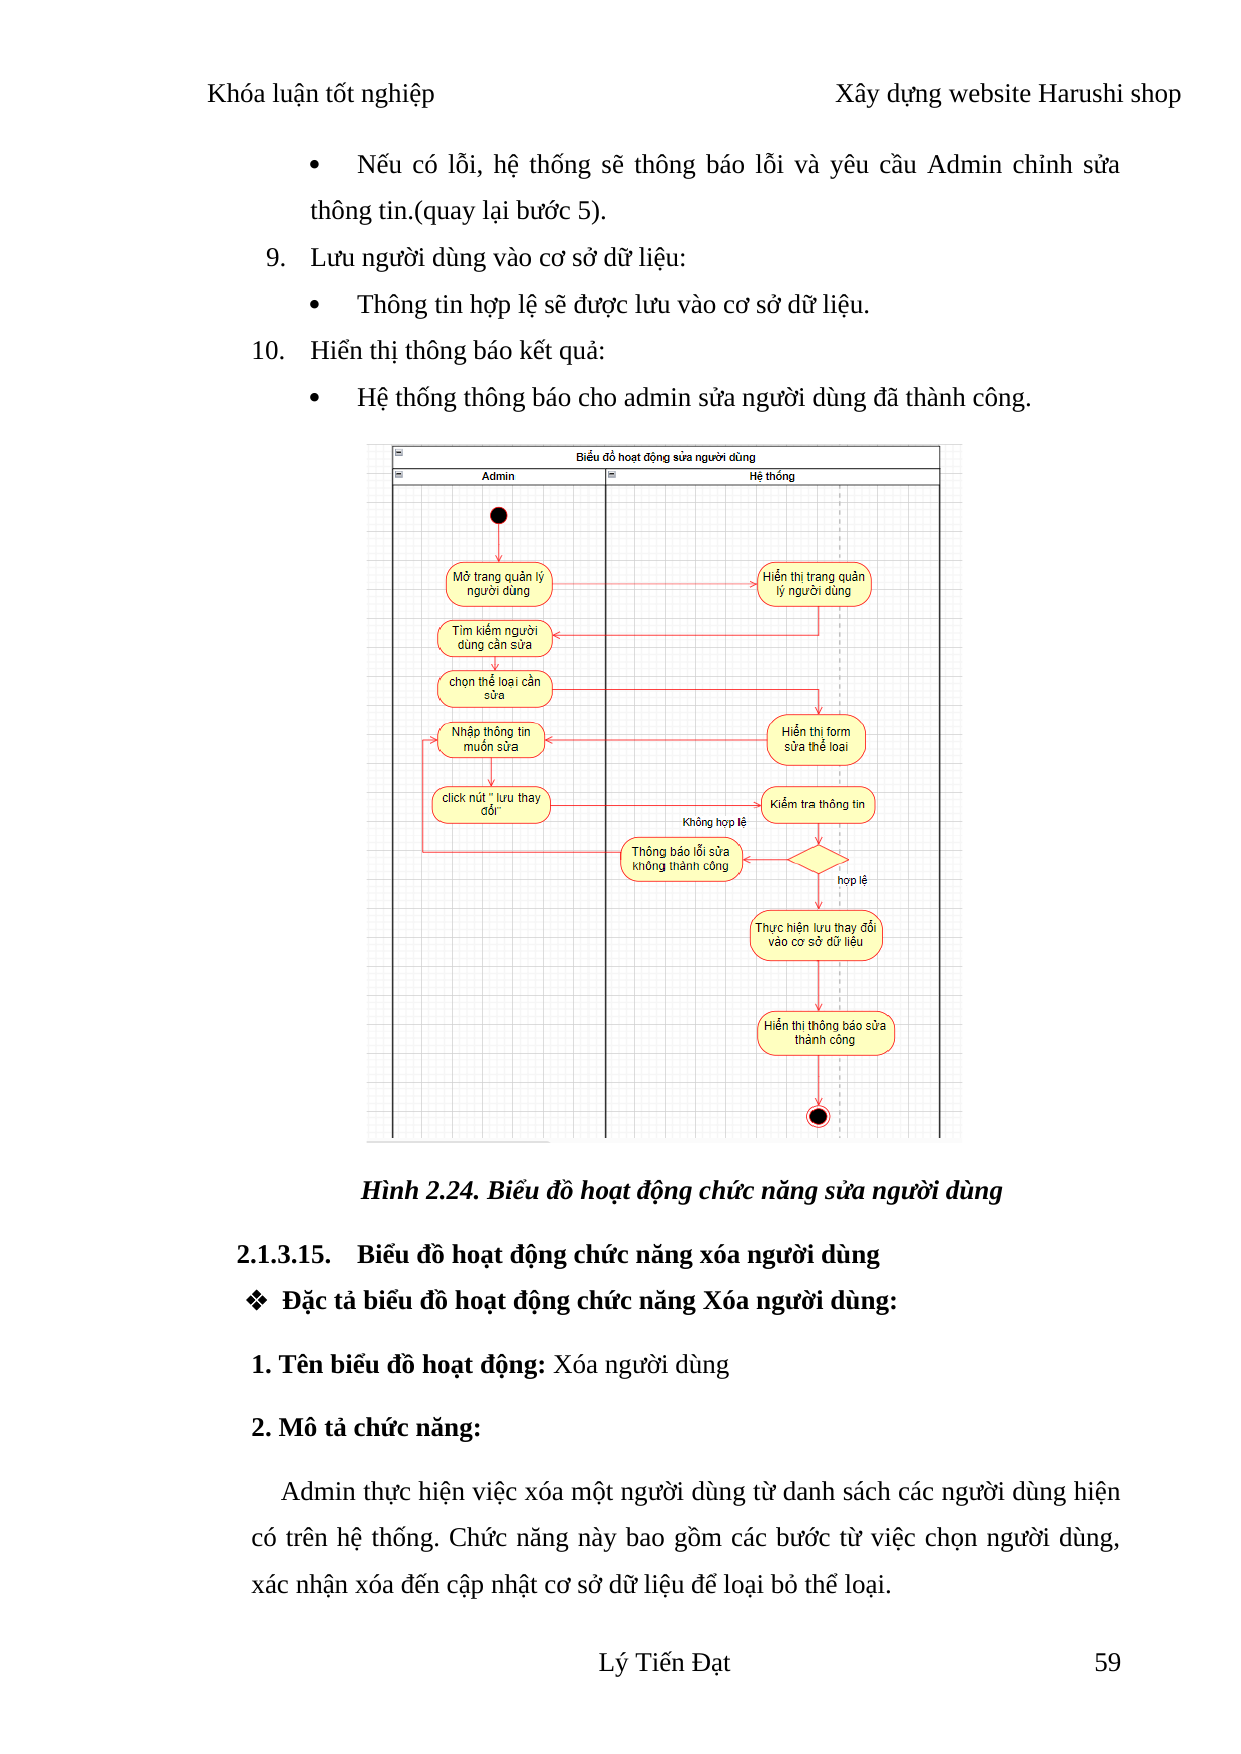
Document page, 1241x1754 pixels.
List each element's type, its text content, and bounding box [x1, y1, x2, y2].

list Thông tin hợp lệ sẽ được lưu vào cơ sở dữ liệu. [282, 288, 1122, 319]
list Nếu có lỗi, hệ thống sẽ thông báo lỗi và yêu cầu Admin chỉnh sửa thông tin.(quay lại bước 5). [310, 148, 1122, 226]
list Lưu người dùng vào cơ sở dữ liệu: [266, 241, 1122, 272]
text Admin thực hiện việc xóa một người dùng từ danh sách các người dùng hiện có trên hệ thống. Chức năng này bao gồm các bước từ việc chọn người dùng, xác nhận xóa đến cập nhật cơ sở dữ liệu để loại bỏ thể loại. [251, 1475, 1122, 1599]
subtitle Biểu đồ hoạt động chức năng xóa người dùng [236, 1238, 1122, 1269]
list Đặc tả biểu đồ hoạt động chức năng Xóa người dùng: [244, 1284, 1122, 1316]
picture [366, 444, 963, 1143]
list Hiển thị thông báo kết quả: [251, 334, 1122, 366]
list Hệ thống thông báo cho admin sửa người dùng đã thành công. [310, 381, 1122, 412]
text Hình 2.24. Biểu đồ hoạt động chức năng sửa người dùng [244, 1174, 1122, 1206]
text 1. Tên biểu đồ hoạt động: Xóa người dùng [207, 1348, 1122, 1379]
text 2. Mô tả chức năng: [207, 1411, 1122, 1442]
